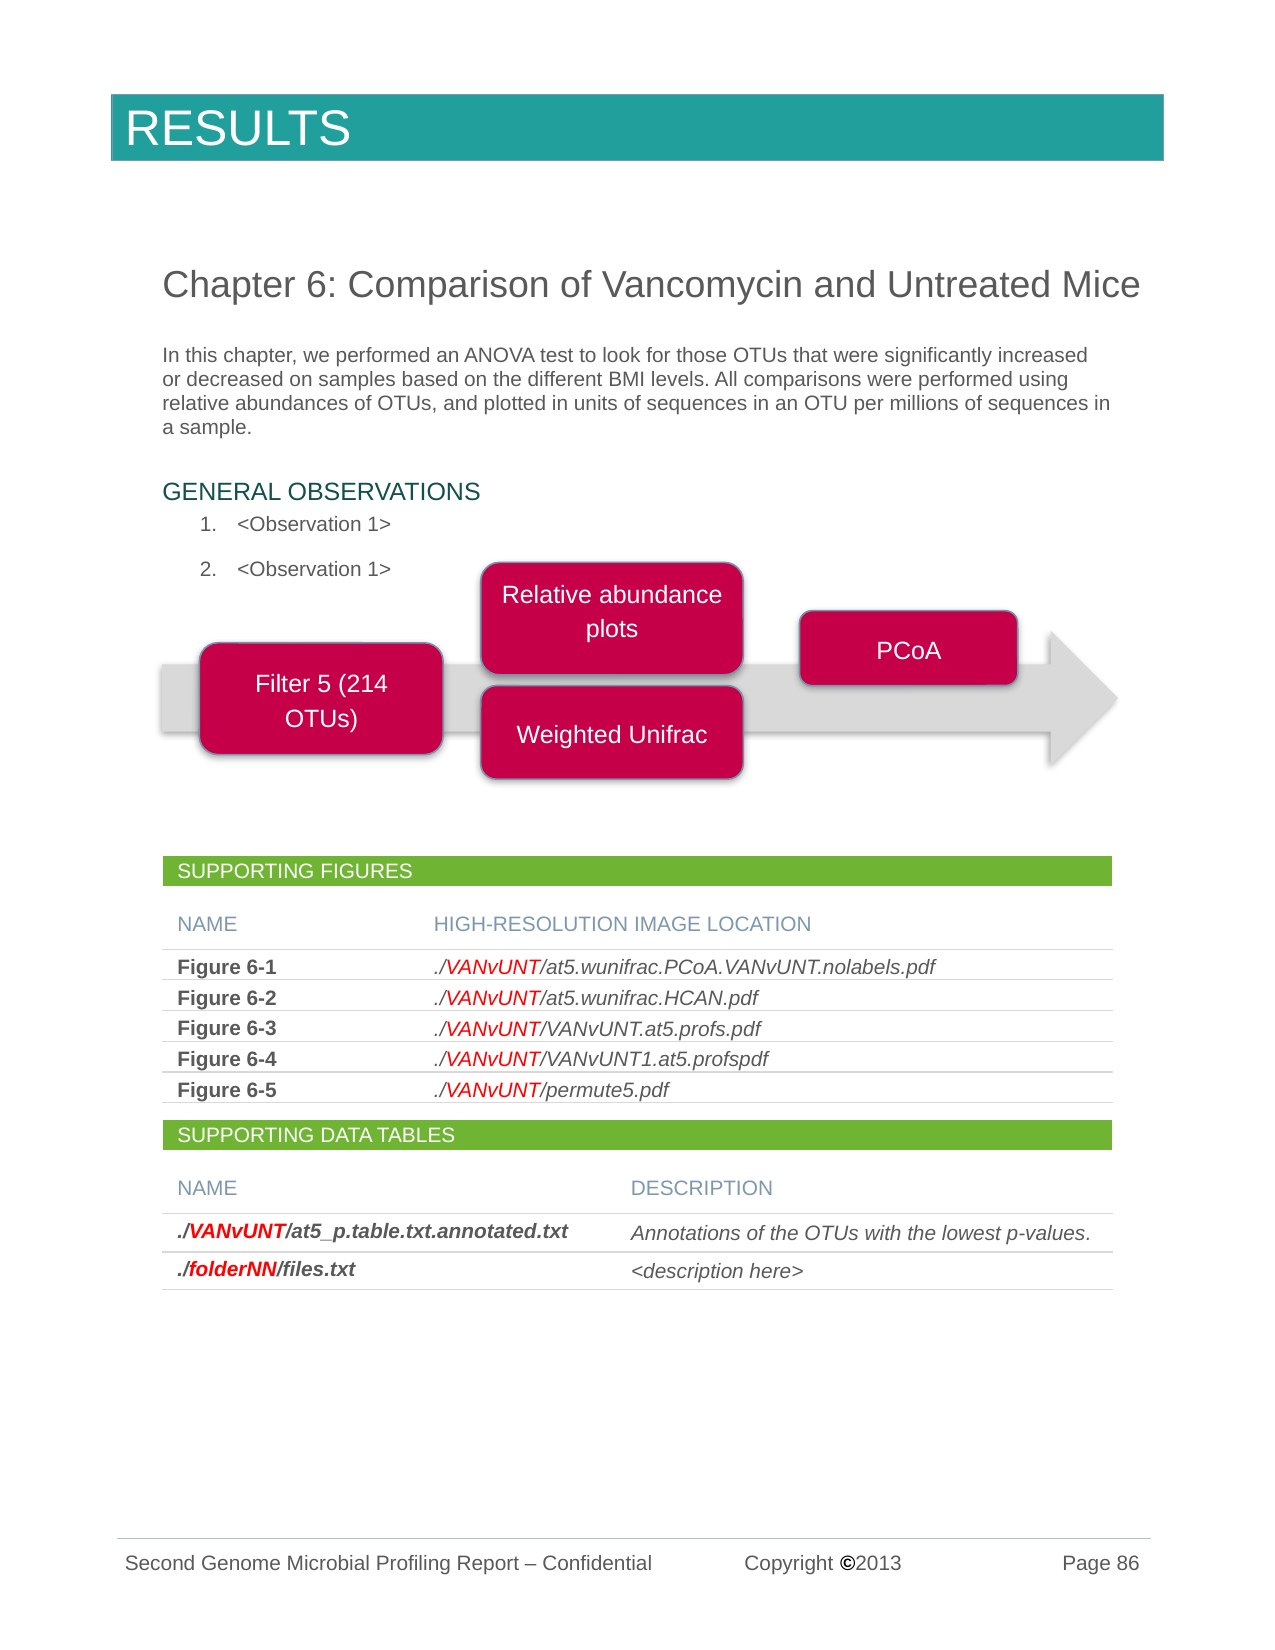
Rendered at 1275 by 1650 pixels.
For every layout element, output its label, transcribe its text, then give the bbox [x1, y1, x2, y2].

text In this chapter, we performed an ANOVA test to look for those OTUs that were significantly increased or decreased on samples based on the different BMI levels. All comparisons were performed using relative abundances of OTUs, and plotted in units of sequences in an OTU per millions of sequences in a sample. [162, 343, 1113, 439]
table_cell ./VANvUNT/at5.wunifrac.HCAN.pdf [434, 980, 1113, 1010]
table_cell ./folderNN/files.txt [162, 1253, 631, 1289]
subtitle Supporting Figures [165, 857, 1111, 885]
table_header Name [162, 907, 434, 948]
table_cell ./VANvUNT/permute5.pdf [434, 1073, 1113, 1102]
table_cell <description here> [631, 1253, 1113, 1289]
list <Observation 1> [199, 557, 1113, 581]
table_cell Figure 6-1 [162, 950, 434, 979]
subtitle Supporting Data TABLES [165, 1121, 1111, 1149]
table_cell ./VANvUNT/at5_p.table.txt.annotated.txt [162, 1214, 631, 1251]
list <Observation 1> [199, 511, 1113, 535]
table_header High-REsolution Image Location [434, 907, 1113, 948]
table_header Description [631, 1172, 1113, 1213]
table_cell Figure 6-4 [162, 1042, 434, 1071]
subtitle Chapter 6: Comparison of Vancomycin and Untreated Mice [162, 262, 1151, 306]
table_cell Figure 6-3 [162, 1011, 434, 1041]
table_header Name [162, 1172, 631, 1213]
table_cell ./VANvUNT/at5.wunifrac.PCoA.VANvUNT.nolabels.pdf [434, 950, 1113, 979]
table_cell Figure 6-5 [162, 1073, 434, 1102]
table_cell ./VANvUNT/VANvUNT1.at5.profspdf [434, 1042, 1113, 1071]
table_cell Annotations of the OTUs with the lowest p-values. [631, 1214, 1113, 1251]
table_cell Figure 6-2 [162, 980, 434, 1010]
subtitle General Observations [162, 476, 1113, 505]
table_cell ./VANvUNT/VANvUNT.at5.profs.pdf [434, 1011, 1113, 1041]
